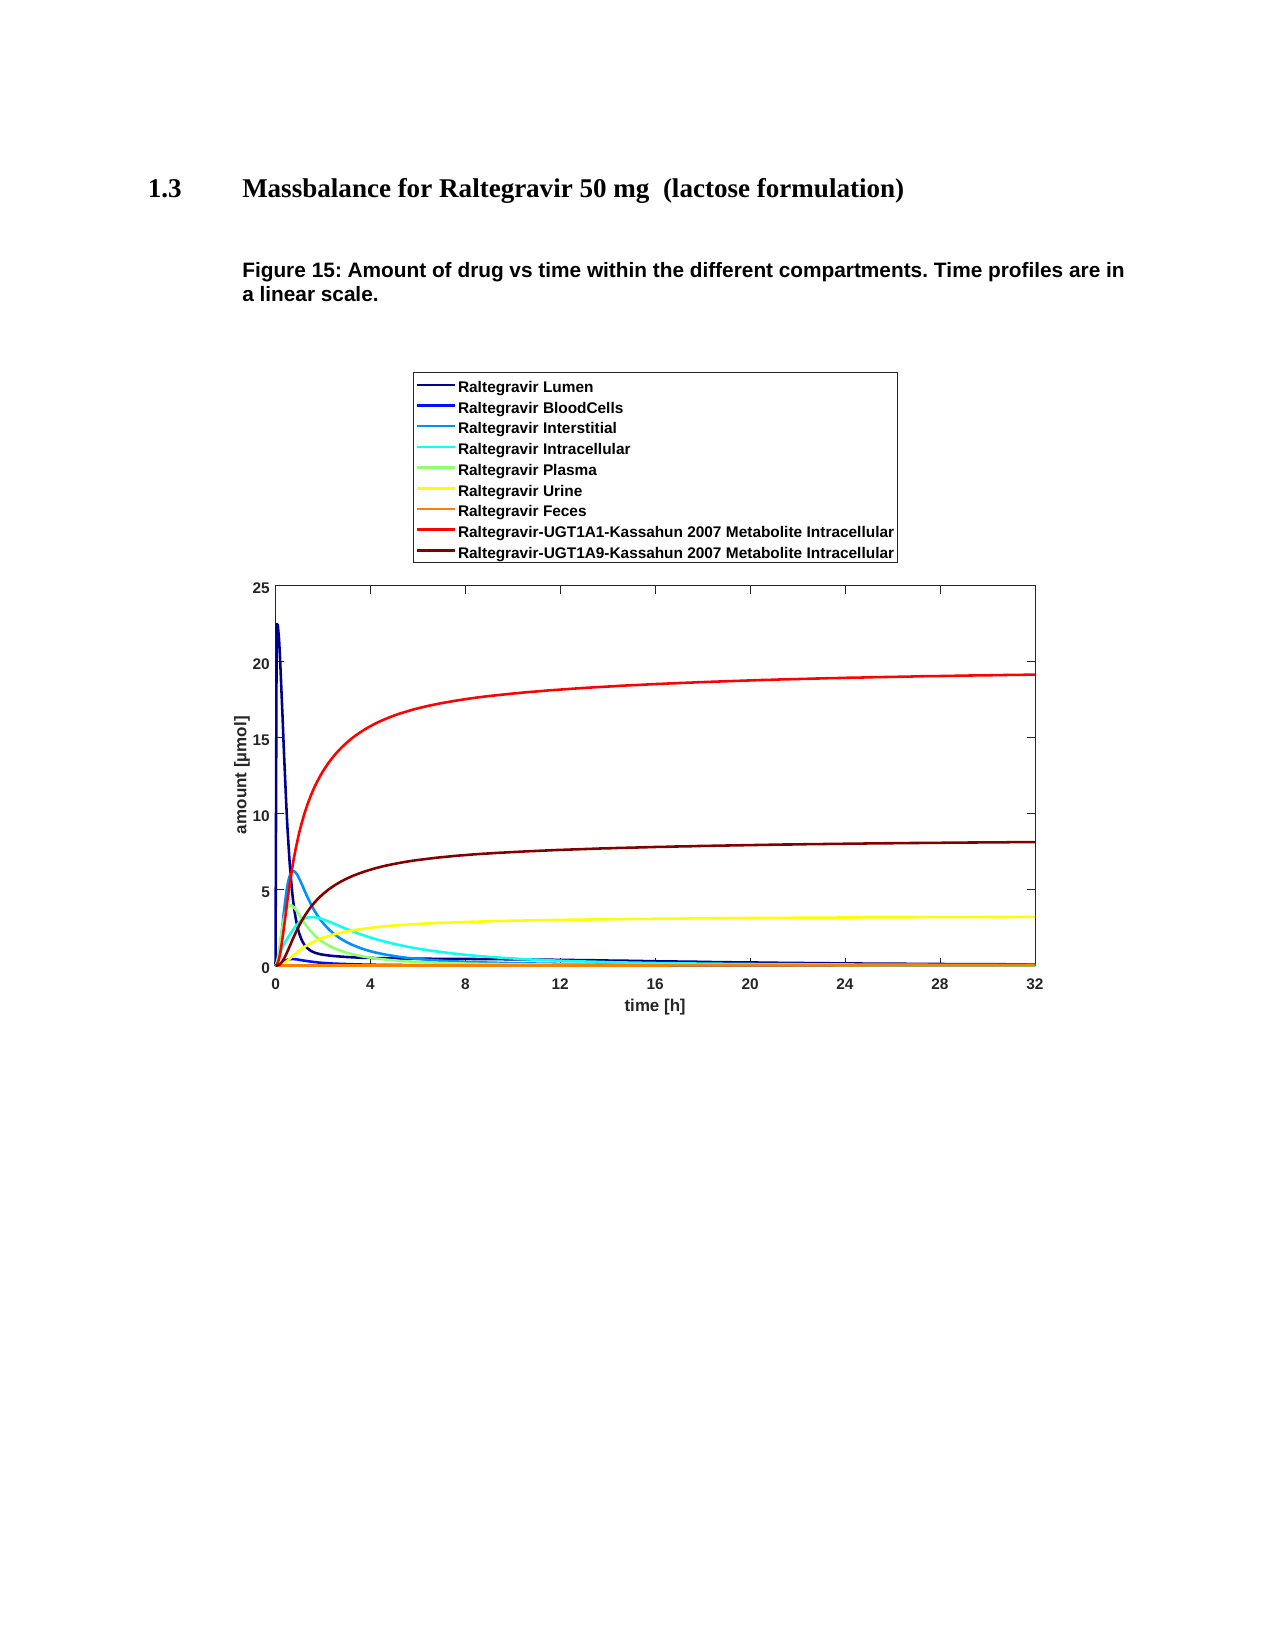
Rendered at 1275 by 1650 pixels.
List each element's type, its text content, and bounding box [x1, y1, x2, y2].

subtitle Massbalance for Raltegravir 50 mg (lactose formulation) [148, 173, 1127, 204]
